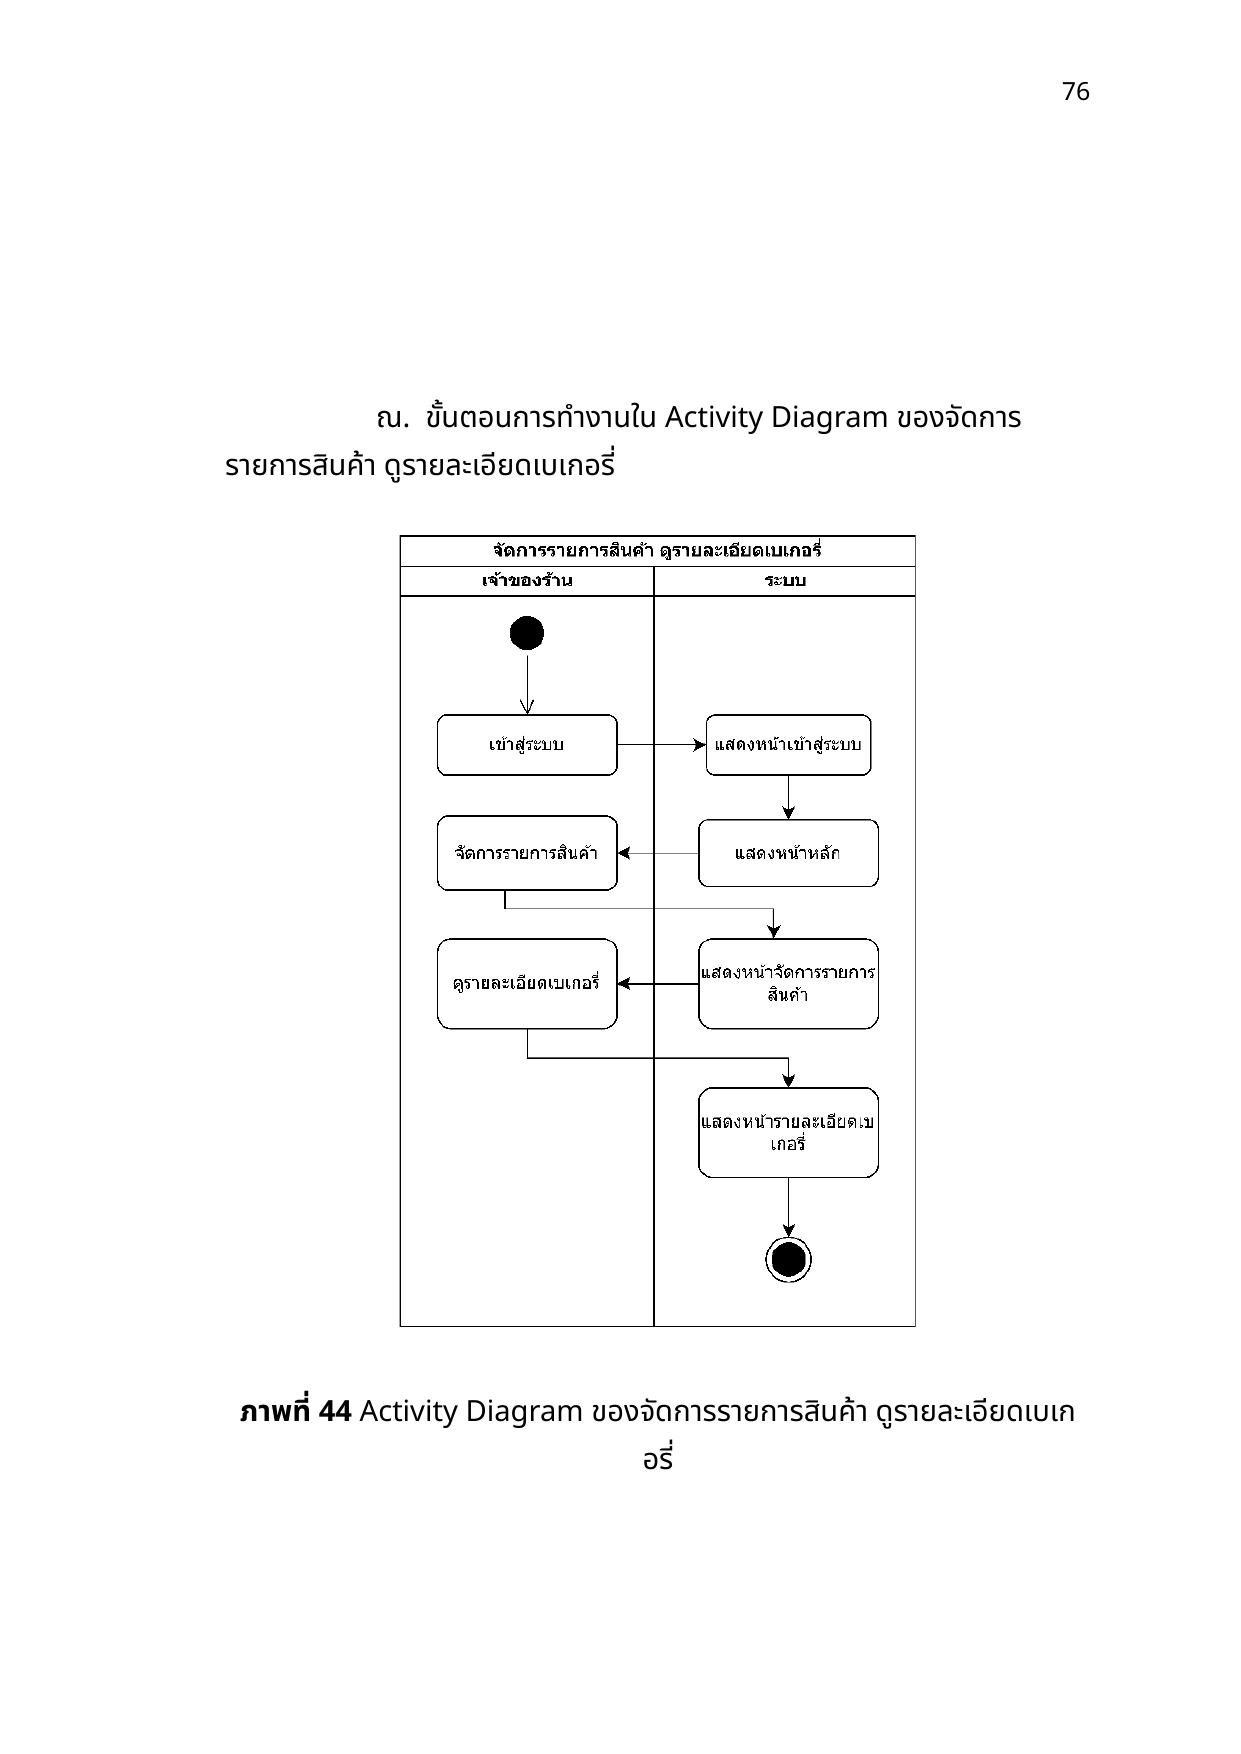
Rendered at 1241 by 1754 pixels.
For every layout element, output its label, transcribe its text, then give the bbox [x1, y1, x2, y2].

text ภาพที่ 44 Activity Diagram ของจัดการรายการสินค้า ดูรายละเอียดเบเกอรี่ [225, 1391, 1090, 1482]
text ณ. ขั้นตอนการทำงานใน Activity Diagram ของจัดการรายการสินค้า ดูรายละเอียดเบเกอรี่ [225, 396, 1090, 488]
picture [399, 535, 916, 1327]
